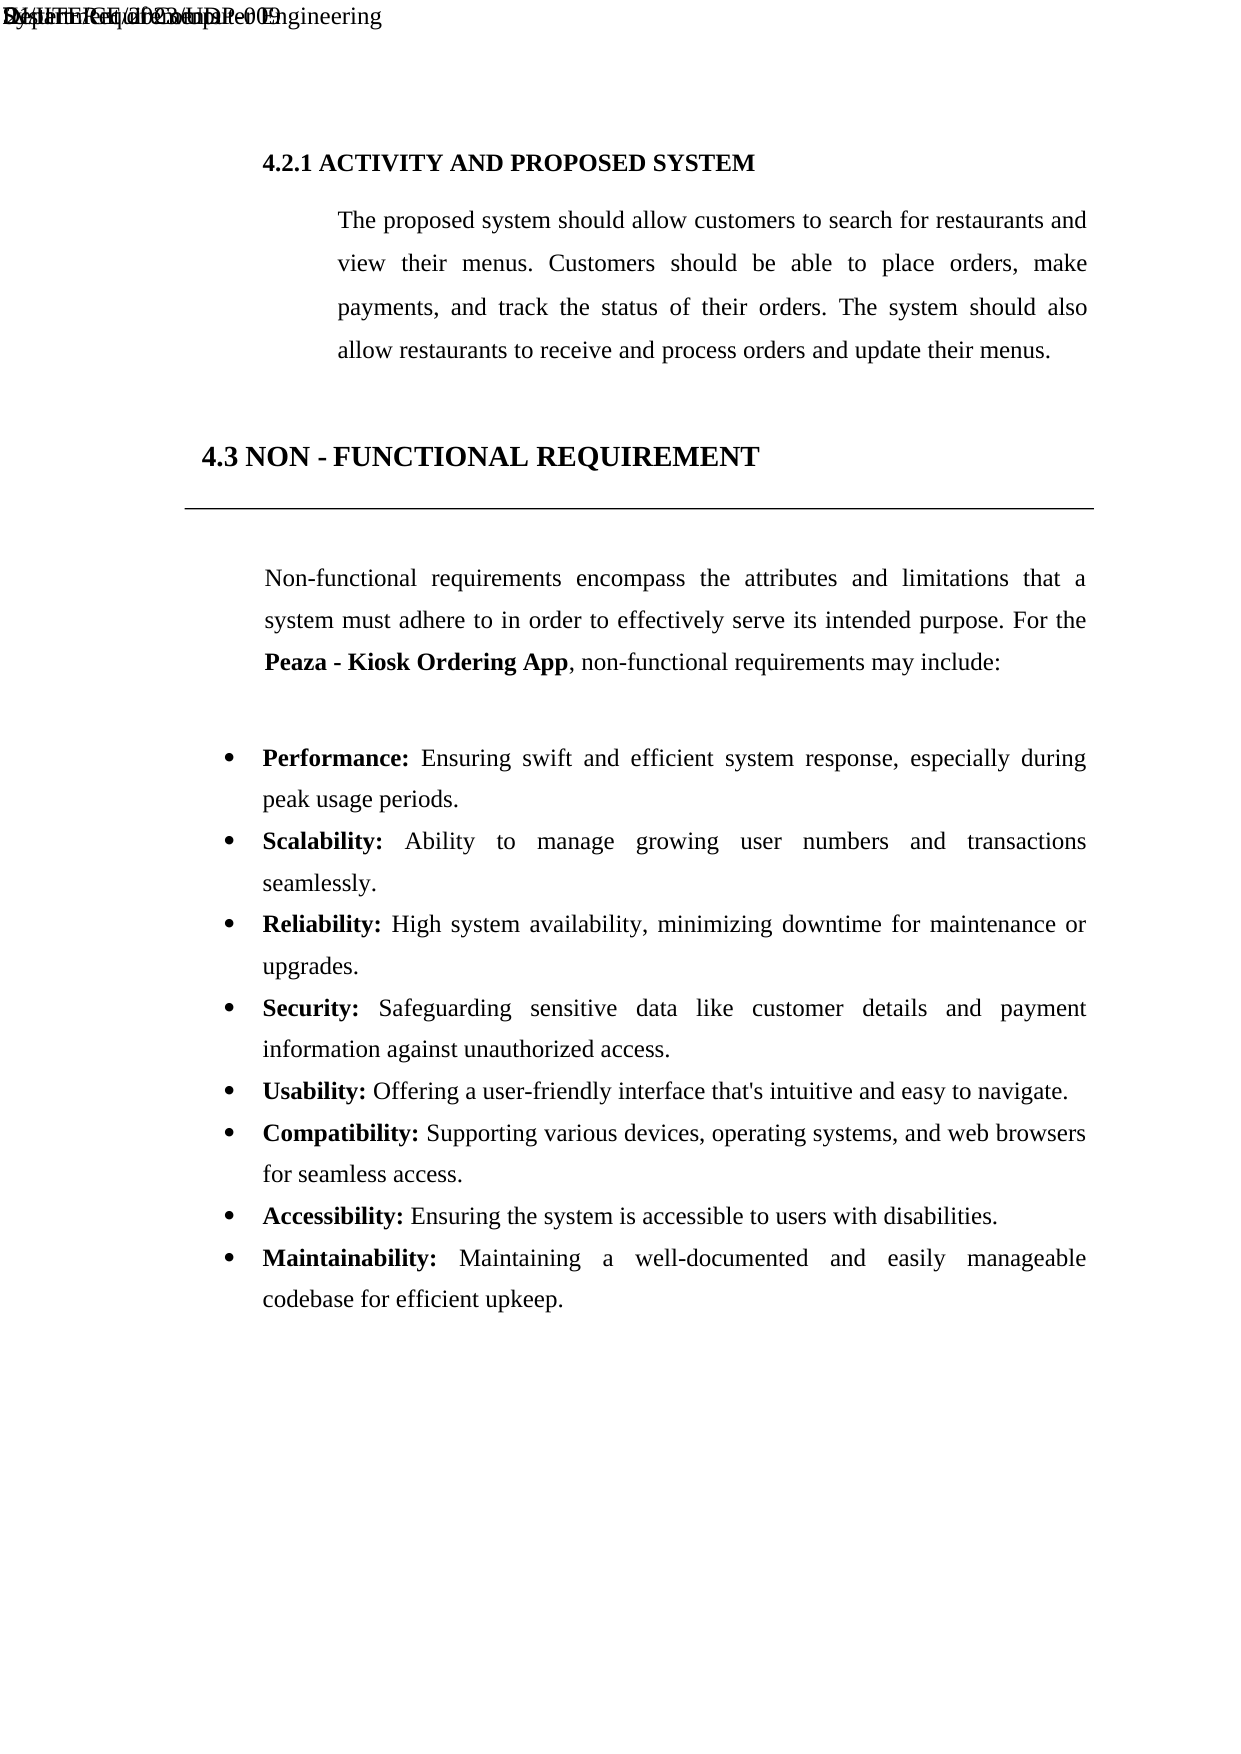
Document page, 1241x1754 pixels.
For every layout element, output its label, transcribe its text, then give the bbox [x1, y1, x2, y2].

list Security: Safeguarding sensitive data like customer details and payment information against unauthorized access. [225, 993, 1087, 1063]
subtitle 4.2.1 ACTIVITY AND PROPOSED SYSTEM [262, 148, 1176, 177]
list Non-functional requirements encompass the attributes and limitations that a system must adhere to in order to effectively serve its intended purpose. For the Peaza - Kiosk Ordering App, non-functional requirements may include: [264, 563, 1087, 675]
list Compatibility: Supporting various devices, operating systems, and web browsers for seamless access. [225, 1118, 1087, 1188]
list Maintainability: Maintaining a well-documented and easily manageable codebase for efficient upkeep. [225, 1243, 1087, 1313]
list Reliability: High system availability, minimizing downtime for maintenance or upgrades. [225, 909, 1087, 980]
list NON - FUNCTIONAL REQUIREMENT [202, 439, 1176, 472]
list Scalability: Ability to manage growing user numbers and transactions seamlessly. [225, 826, 1087, 896]
list Usability: Offering a user-friendly interface that's intuitive and easy to navigate. [225, 1076, 1087, 1105]
list Accessibility: Ensuring the system is accessible to users with disabilities. [225, 1201, 1087, 1230]
text The proposed system should allow customers to search for restaurants and view their menus. Customers should be able to place orders, make payments, and track the status of their orders. The system should also allow restaurants to receive and process orders and update their menus. [337, 205, 1088, 363]
list Performance: Ensuring swift and efficient system response, especially during peak usage periods. [225, 743, 1087, 813]
